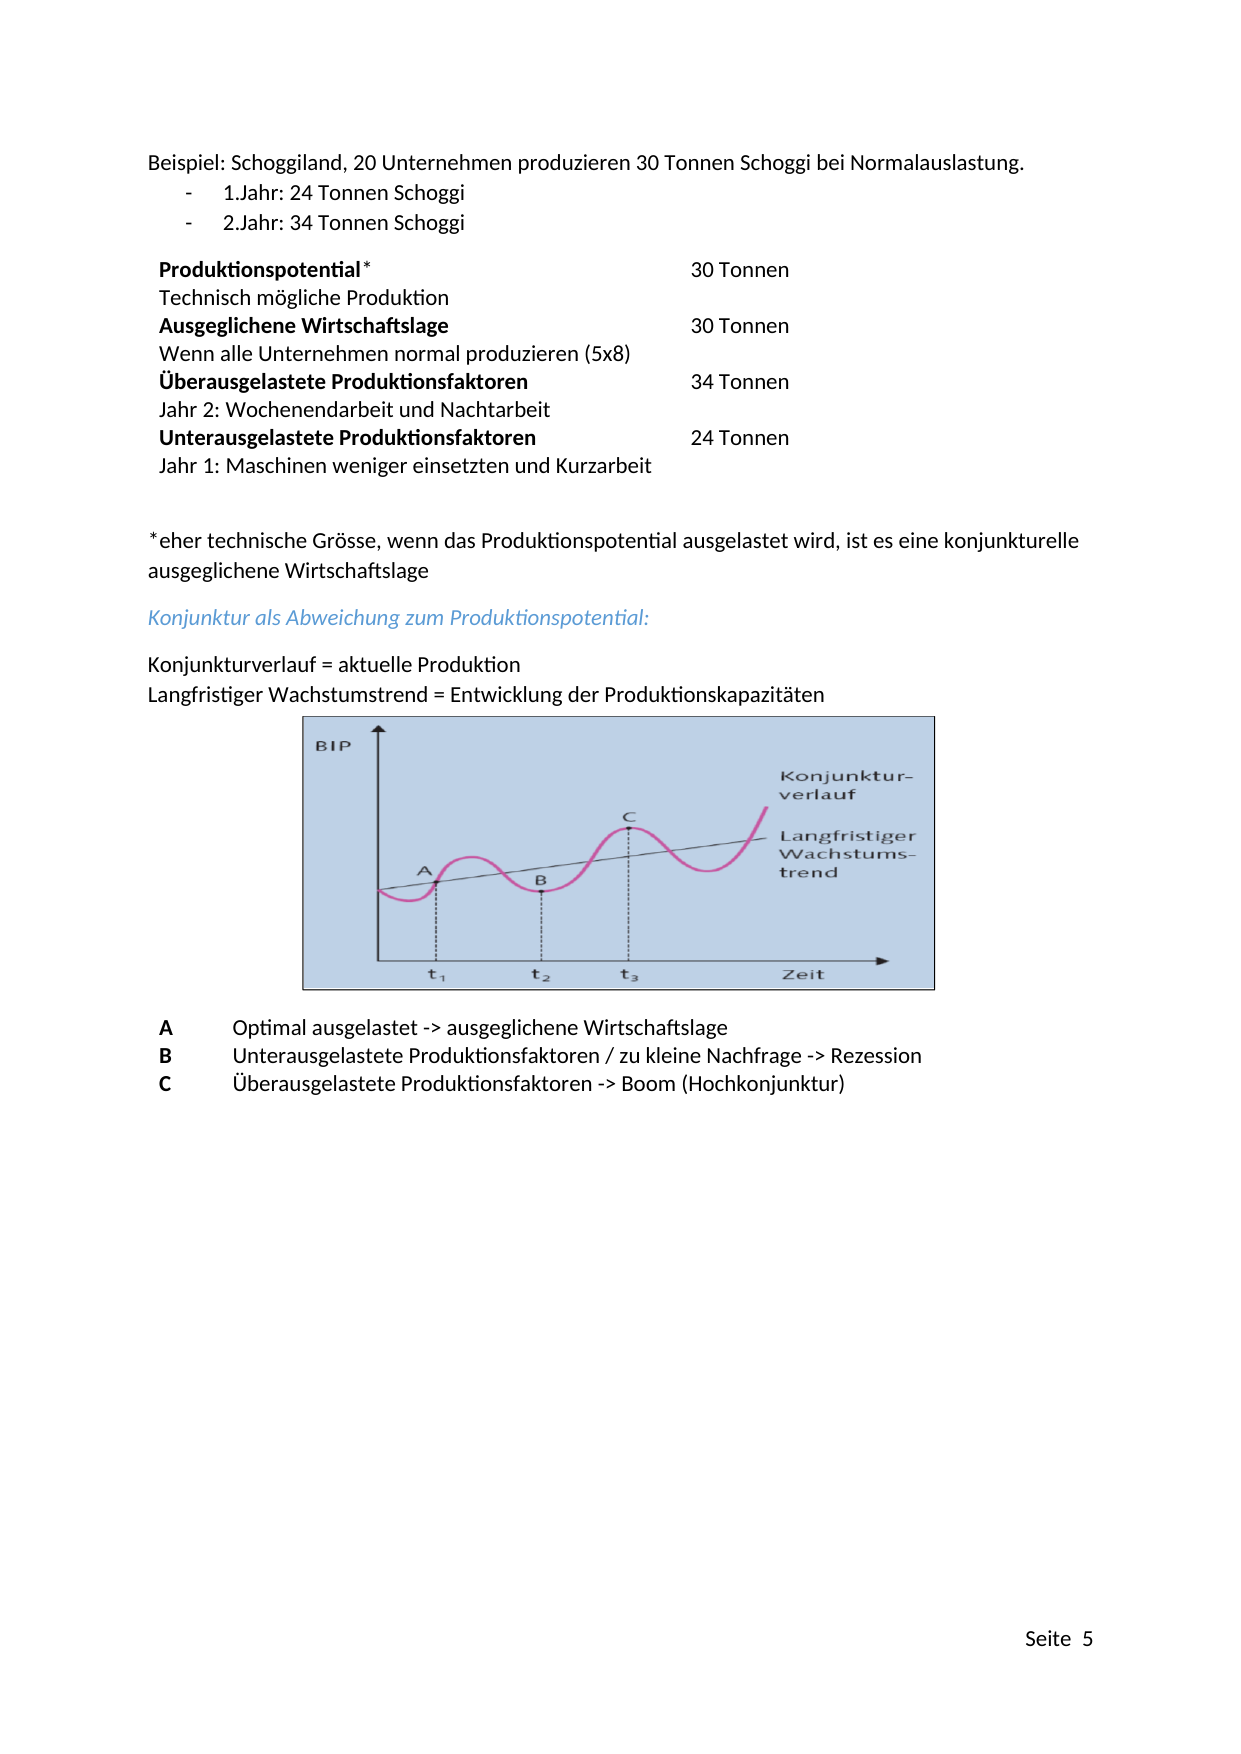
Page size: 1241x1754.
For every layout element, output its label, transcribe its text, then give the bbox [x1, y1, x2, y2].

table_cell Überausgelastete Produktionsfaktoren Jahr 2: Wochenendarbeit und Nachtarbeit [148, 367, 679, 423]
text Konjunkturverlauf = aktuelle Produktion [148, 650, 1093, 678]
table_cell 34 Tonnen [679, 367, 1092, 423]
table_header A [148, 1014, 221, 1042]
text *eher technische Grösse, wenn das Produktionspotential ausgelastet wird, ist es eine konjunkturelle ausgeglichene Wirtschaftslage [148, 526, 1093, 584]
table_header Produktionspotential* Technisch mögliche Produktion [148, 255, 679, 311]
list 2.Jahr: 34 Tonnen Schoggi [185, 208, 1093, 236]
table_cell 24 Tonnen [679, 423, 1092, 479]
table_header Optimal ausgelastet -> ausgeglichene Wirtschaftslage [221, 1014, 1092, 1042]
table_cell Unterausgelastete Produktionsfaktoren Jahr 1: Maschinen weniger einsetzten und Kurzarbeit [148, 423, 679, 479]
text Langfristiger Wachstumstrend = Entwicklung der Produktionskapazitäten [148, 680, 1093, 708]
table_header 30 Tonnen [679, 255, 1092, 311]
table_cell C [148, 1070, 221, 1098]
table_cell B [148, 1042, 221, 1069]
list 1.Jahr: 24 Tonnen Schoggi [185, 178, 1093, 206]
table_cell Unterausgelastete Produktionsfaktoren / zu kleine Nachfrage -> Rezession [221, 1042, 1092, 1069]
text Beispiel: Schoggiland, 20 Unternehmen produzieren 30 Tonnen Schoggi bei Normalauslastung. [148, 148, 1093, 176]
table_cell 30 Tonnen [679, 311, 1092, 367]
table_cell Ausgeglichene Wirtschaftslage Wenn alle Unternehmen normal produzieren (5x8) [148, 311, 679, 367]
table_cell Überausgelastete Produktionsfaktoren -> Boom (Hochkonjunktur) [221, 1070, 1092, 1098]
text Konjunktur als Abweichung zum Produktionspotential: [148, 603, 1093, 631]
picture [301, 710, 939, 995]
